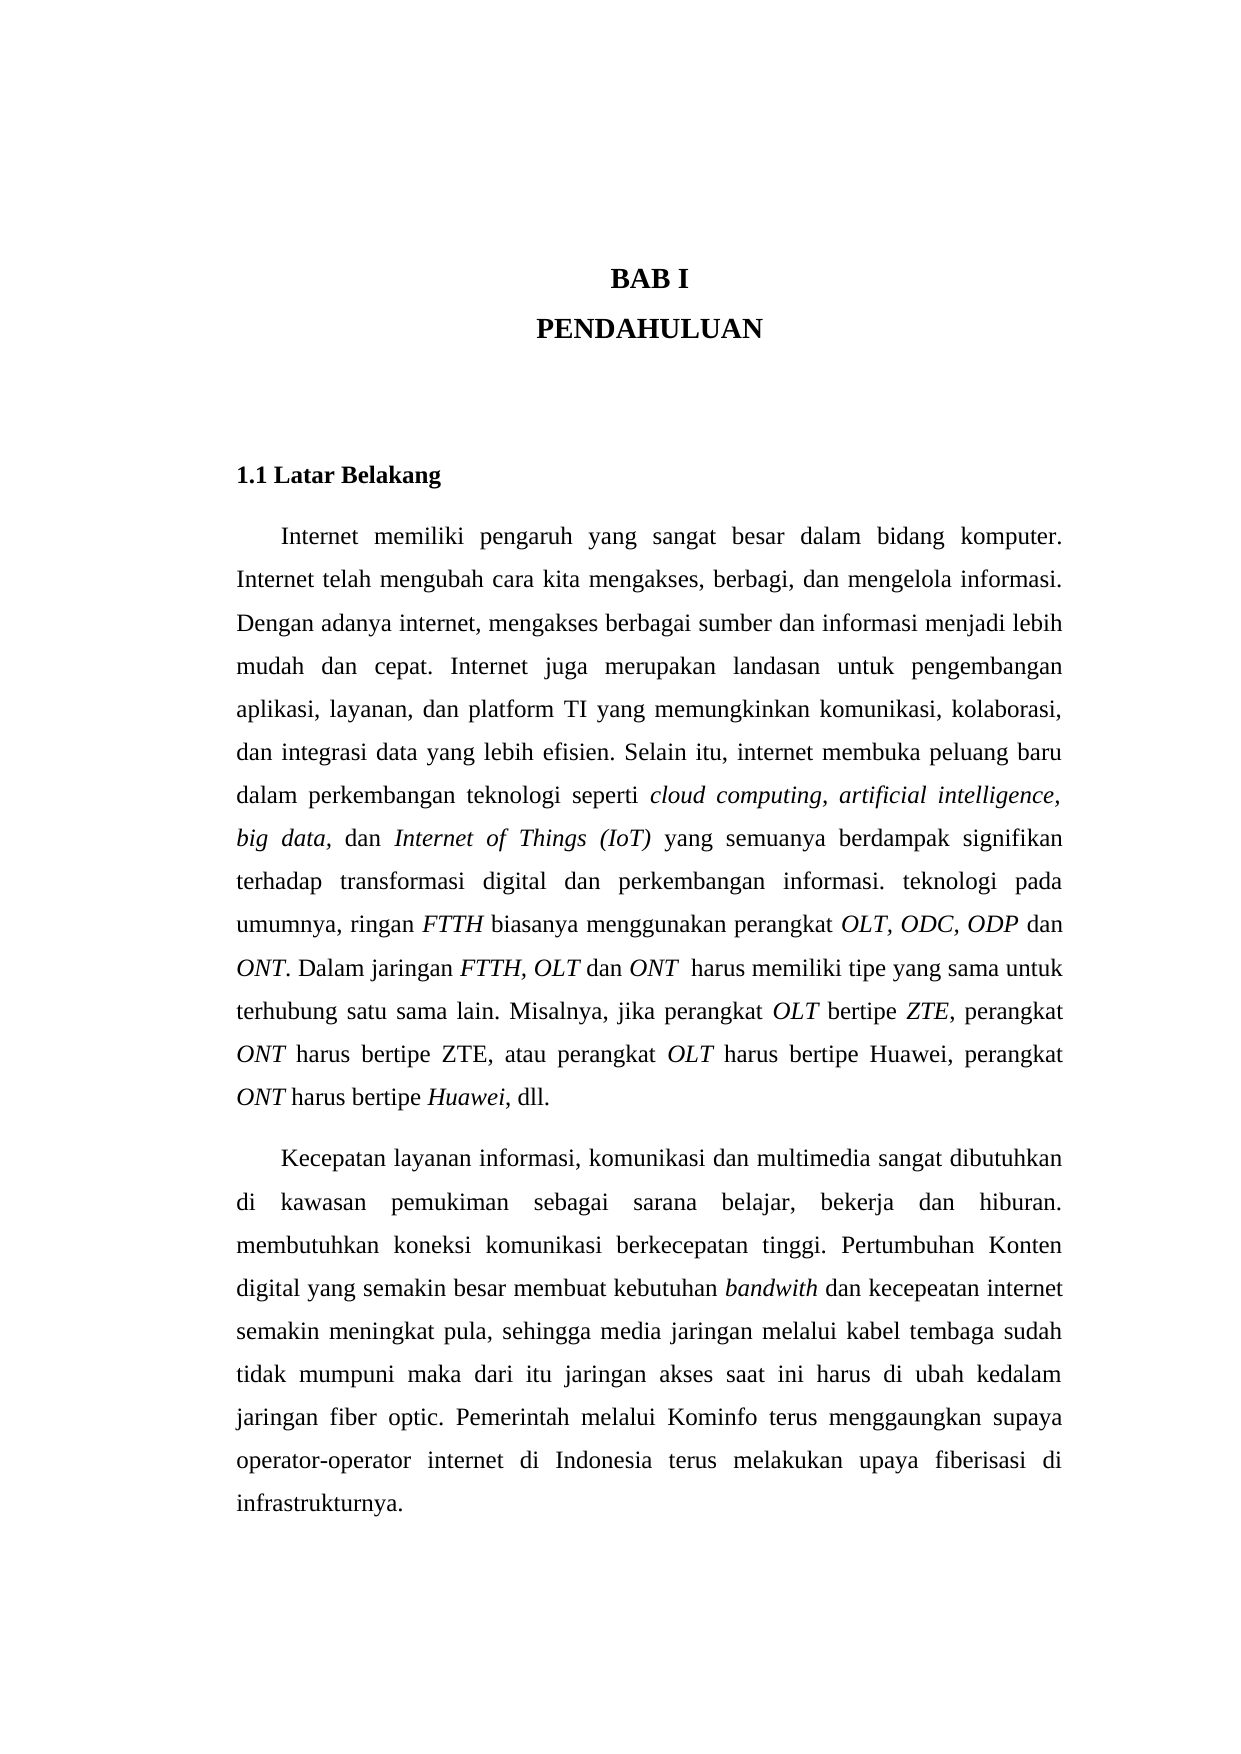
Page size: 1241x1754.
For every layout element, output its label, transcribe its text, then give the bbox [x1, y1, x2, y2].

text Kecepatan layanan informasi, komunikasi dan multimedia sangat dibutuhkan di kawasan pemukiman sebagai sarana belajar, bekerja dan hiburan. membutuhkan koneksi komunikasi berkecepatan tinggi. Pertumbuhan Konten digital yang semakin besar membuat kebutuhan bandwith dan kecepeatan internet semakin meningkat pula, sehingga media jaringan melalui kabel tembaga sudah tidak mumpuni maka dari itu jaringan akses saat ini harus di ubah kedalam jaringan fiber optic. Pemerintah melalui Kominfo terus menggaungkan supaya operator-operator internet di Indonesia terus melakukan upaya fiberisasi di infrastrukturnya. [236, 1143, 1063, 1517]
subtitle PENDAHULUAN [236, 312, 1063, 345]
subtitle 1.1 Latar Belakang [236, 460, 1063, 489]
subtitle BAB I [236, 261, 1063, 295]
text Internet memiliki pengaruh yang sangat besar dalam bidang komputer. Internet telah mengubah cara kita mengakses, berbagi, dan mengelola informasi. Dengan adanya internet, mengakses berbagai sumber dan informasi menjadi lebih mudah dan cepat. Internet juga merupakan landasan untuk pengembangan aplikasi, layanan, dan platform TI yang memungkinkan komunikasi, kolaborasi, dan integrasi data yang lebih efisien. Selain itu, internet membuka peluang baru dalam perkembangan teknologi seperti cloud computing, artificial intelligence, big data, dan Internet of Things (IoT) yang semuanya berdampak signifikan terhadap transformasi digital dan perkembangan informasi. teknologi pada umumnya, ringan FTTH biasanya menggunakan perangkat OLT, ODC, ODP dan ONT. Dalam jaringan FTTH, OLT dan ONT harus memiliki tipe yang sama untuk terhubung satu sama lain. Misalnya, jika perangkat OLT bertipe ZTE, perangkat ONT harus bertipe ZTE, atau perangkat OLT harus bertipe Huawei, perangkat ONT harus bertipe Huawei, dll. [236, 521, 1063, 1111]
